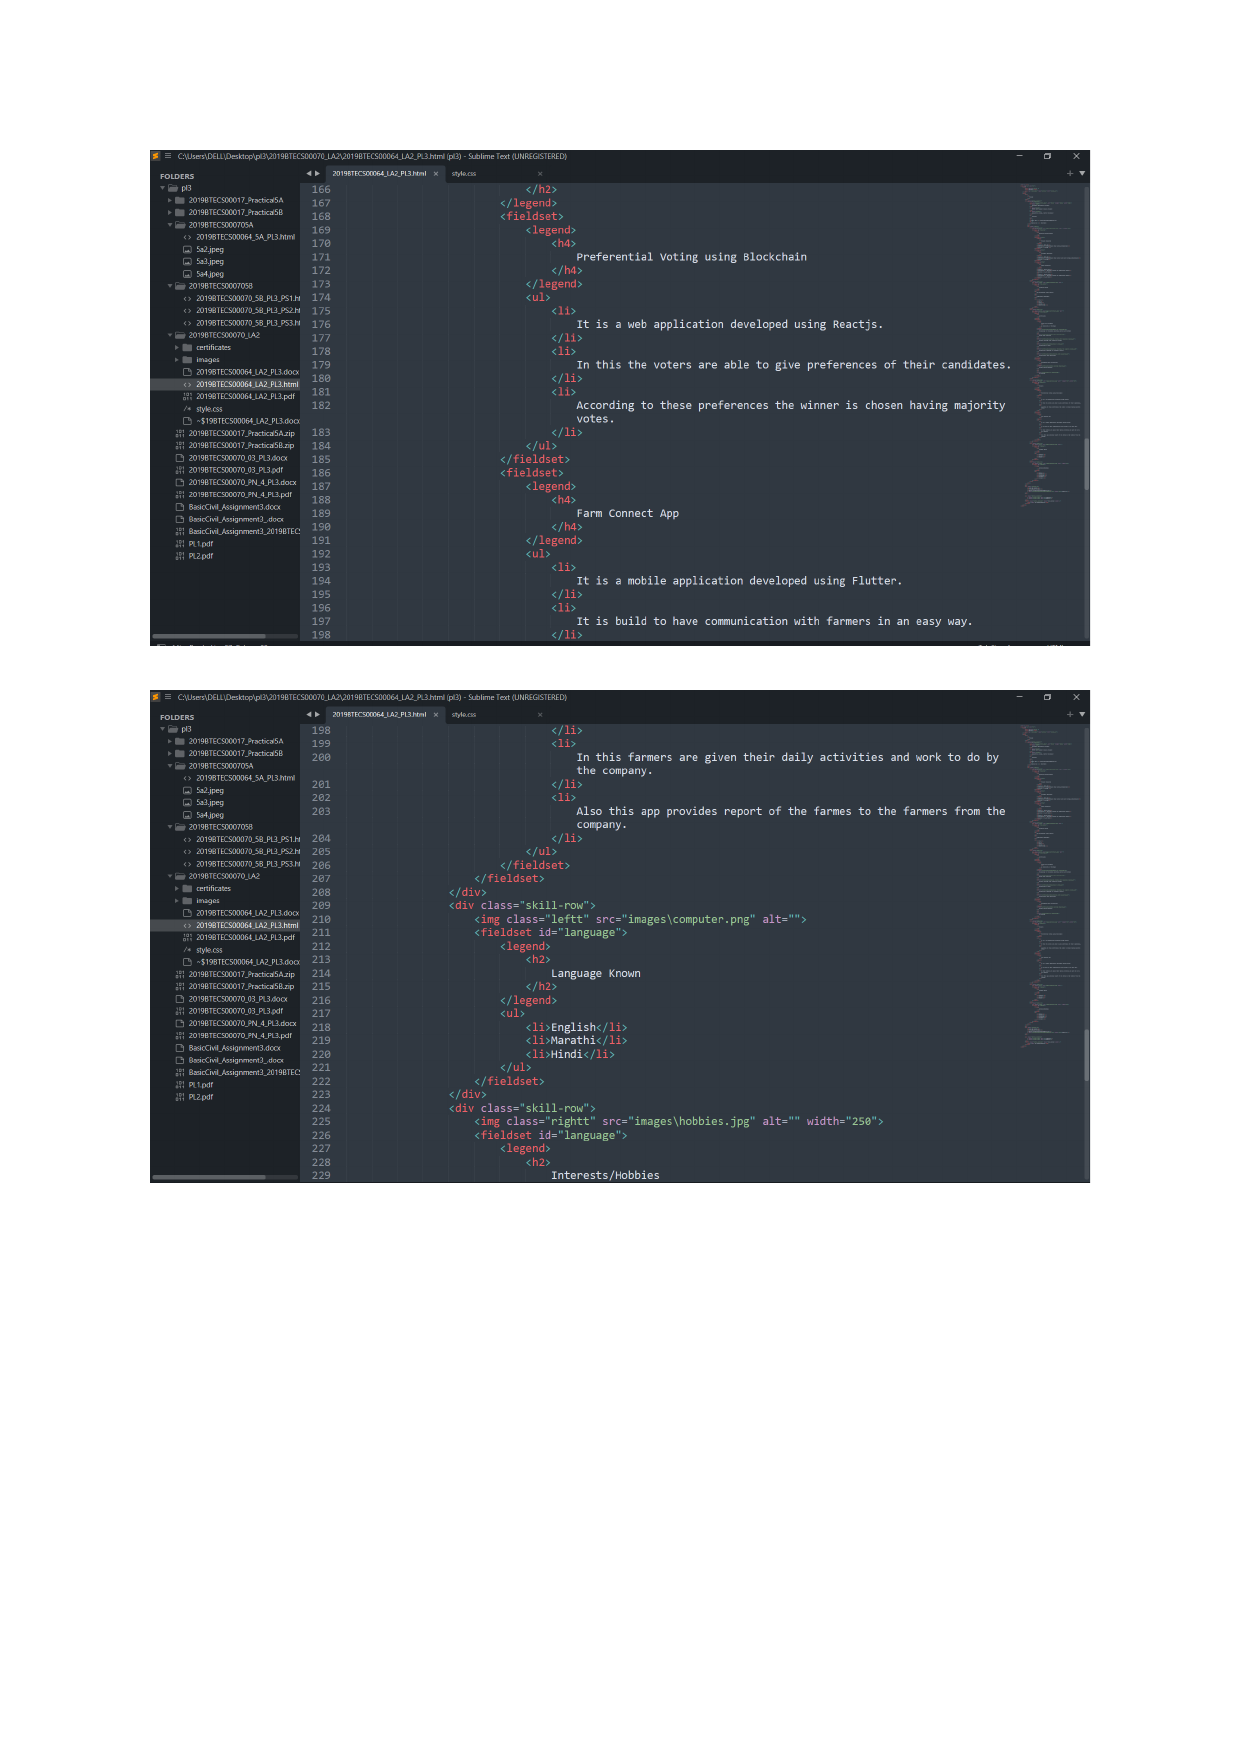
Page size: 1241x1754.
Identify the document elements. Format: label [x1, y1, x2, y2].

picture [150, 690, 1091, 1183]
picture [150, 150, 1091, 646]
